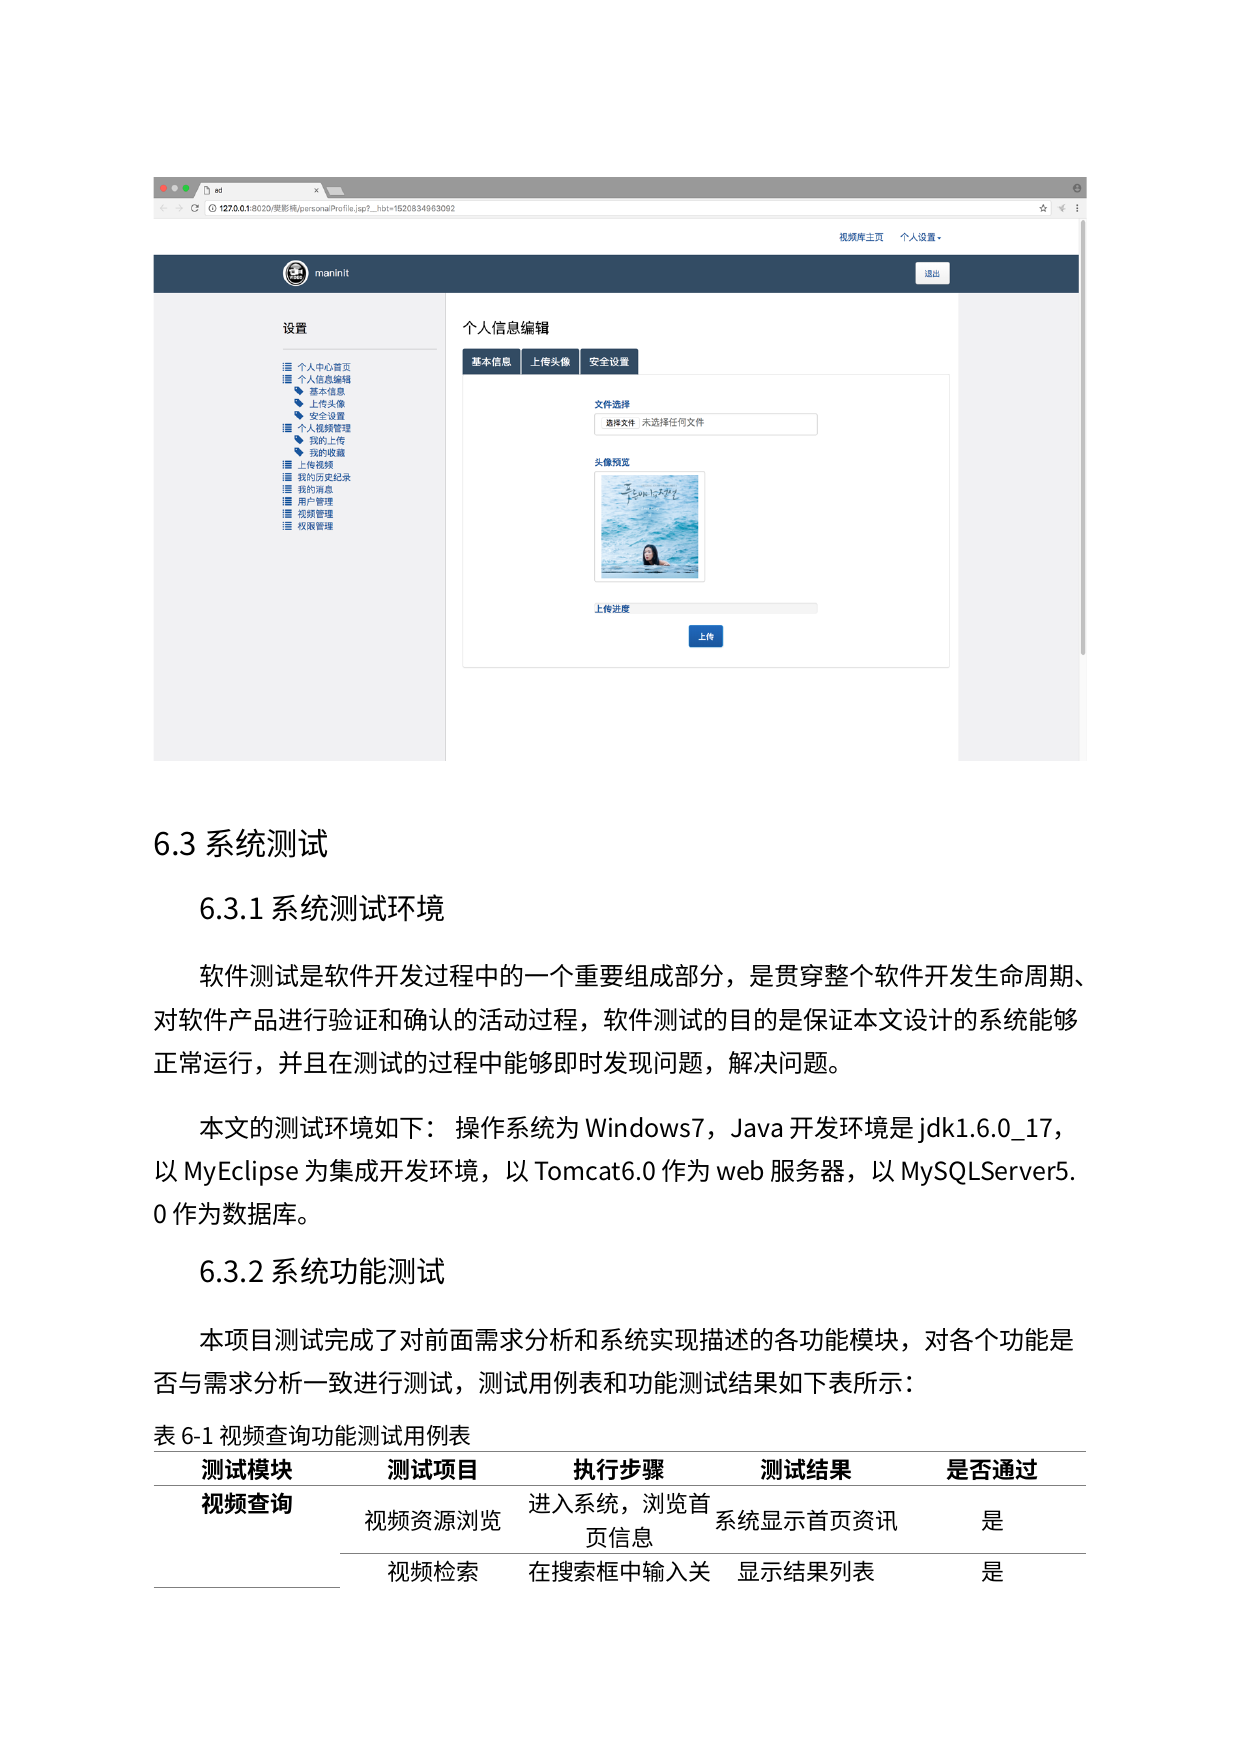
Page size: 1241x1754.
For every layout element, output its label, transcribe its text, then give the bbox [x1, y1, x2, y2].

subtitle 6.3 系统测试 [153, 819, 1087, 864]
table_cell 系统显示首页资讯 [713, 1486, 899, 1553]
picture [153, 177, 1087, 761]
table_header 测试模块 [154, 1452, 340, 1485]
text 本项目测试完成了对前面需求分析和系统实现描述的各功能模块，对各个功能是否与需求分析一致进行测试，测试用例表和功能测试结果如下表所示： [153, 1320, 1087, 1400]
table_header 是否通过 [899, 1452, 1086, 1485]
table_cell 视频资源浏览 [340, 1486, 526, 1553]
table_header 测试项目 [340, 1452, 526, 1485]
table_cell 视频检索 [340, 1554, 526, 1587]
subtitle 6.3.2 系统功能测试 [199, 1249, 1087, 1291]
text 软件测试是软件开发过程中的一个重要组成部分，是贯穿整个软件开发生命周期、对软件产品进行验证和确认的活动过程，软件测试的目的是保证本文设计的系统能够正常运行，并且在测试的过程中能够即时发现问题，解决问题。 [153, 957, 1087, 1080]
table_header 执行步骤 [526, 1452, 713, 1485]
table_header 测试结果 [713, 1452, 899, 1485]
table_cell 显示结果列表 [713, 1554, 899, 1587]
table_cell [526, 1554, 713, 1587]
table_cell 进入系统，浏览首页信息 [526, 1486, 713, 1553]
table_cell 是 [899, 1486, 1086, 1553]
subtitle 6.3.1 系统测试环境 [199, 885, 1087, 928]
text 本文的测试环境如下： 操作系统为Windows7，Java开发环境是jdk1.6.0_17，以MyEclipse为集成开发环境，以Tomcat6.0作为web服务器，以MySQLServer5.0作为数据库。 [153, 1108, 1087, 1231]
table_cell 视频查询 [154, 1486, 340, 1587]
table_cell 是 [899, 1554, 1086, 1587]
text 表6-1 视频查询功能测试用例表 [153, 1418, 1087, 1451]
